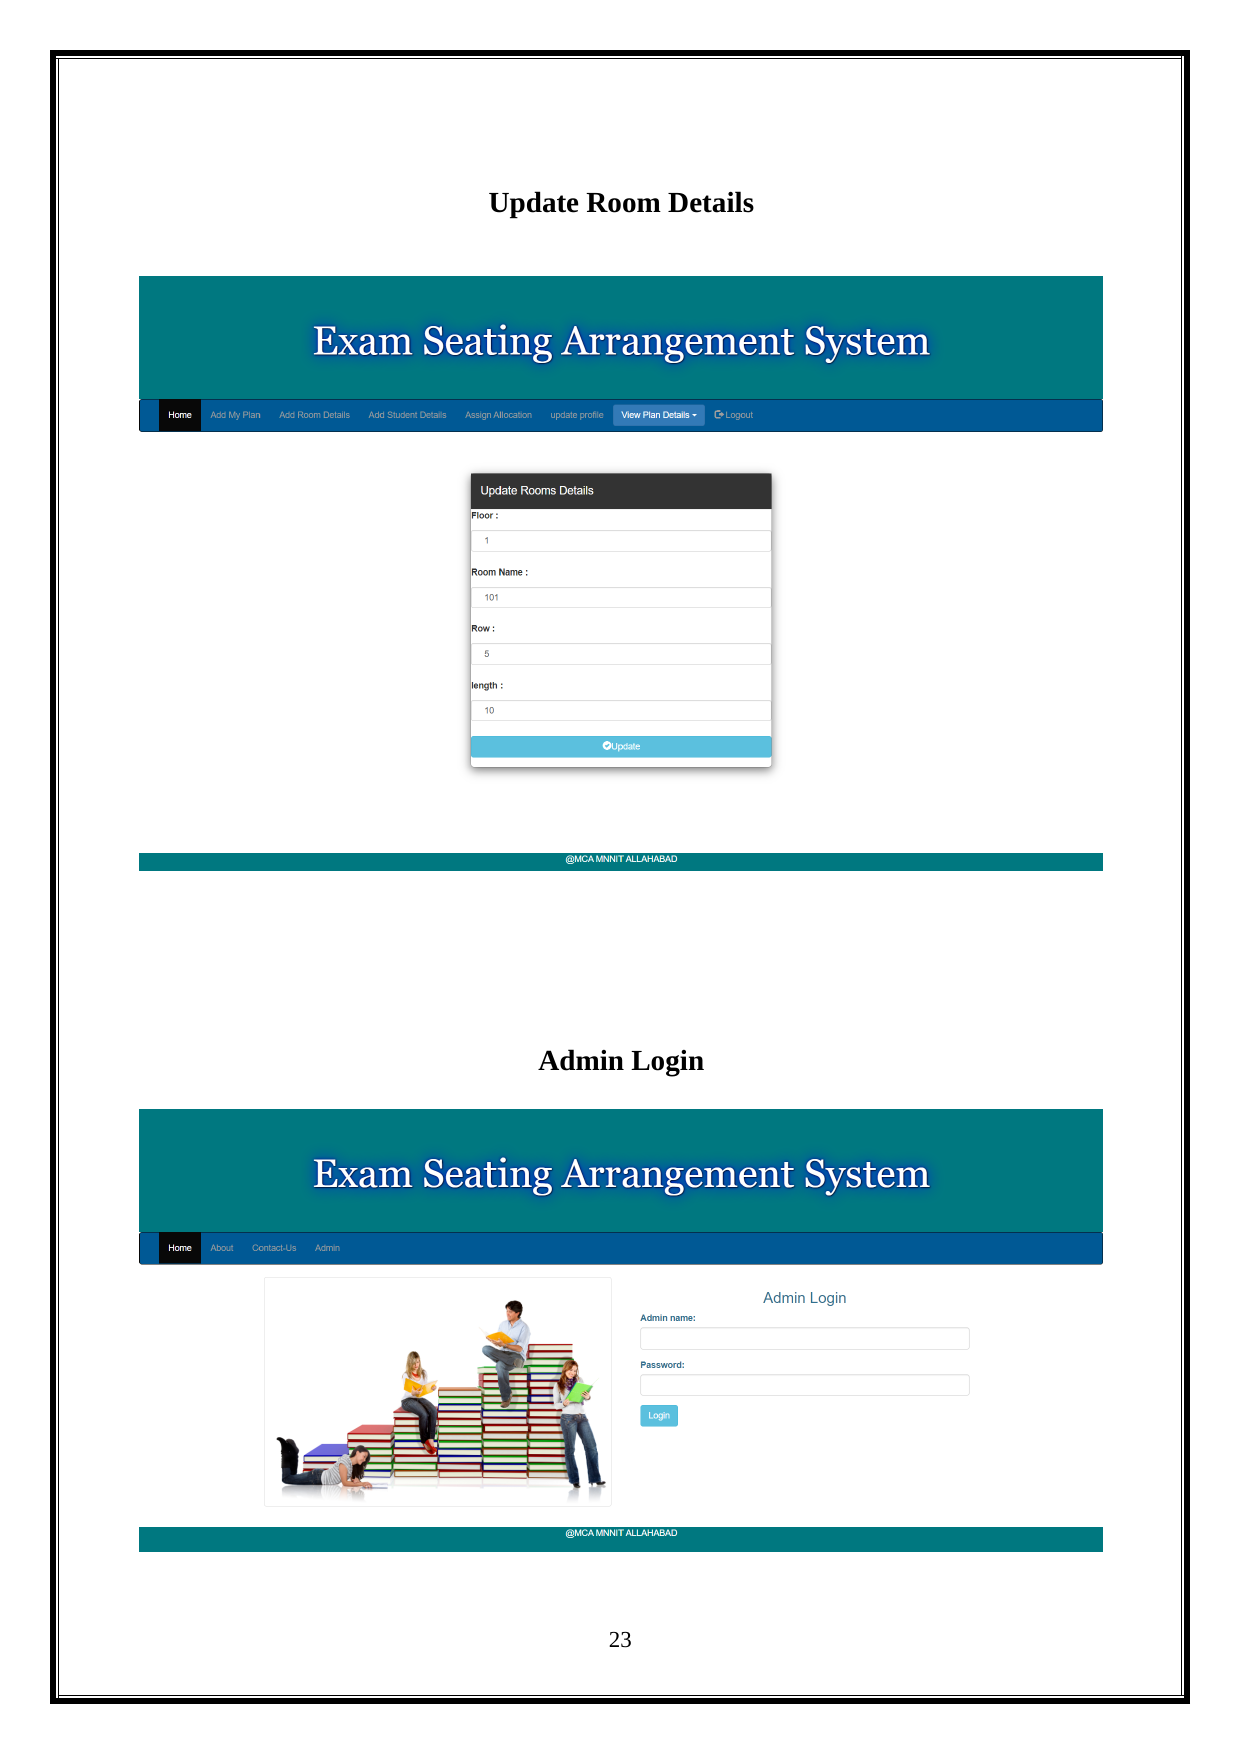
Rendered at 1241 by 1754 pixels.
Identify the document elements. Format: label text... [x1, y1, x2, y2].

text Admin Login [139, 1043, 1103, 1076]
picture [139, 1109, 1103, 1552]
text Update Room Details [139, 185, 1103, 219]
picture [139, 276, 1103, 871]
